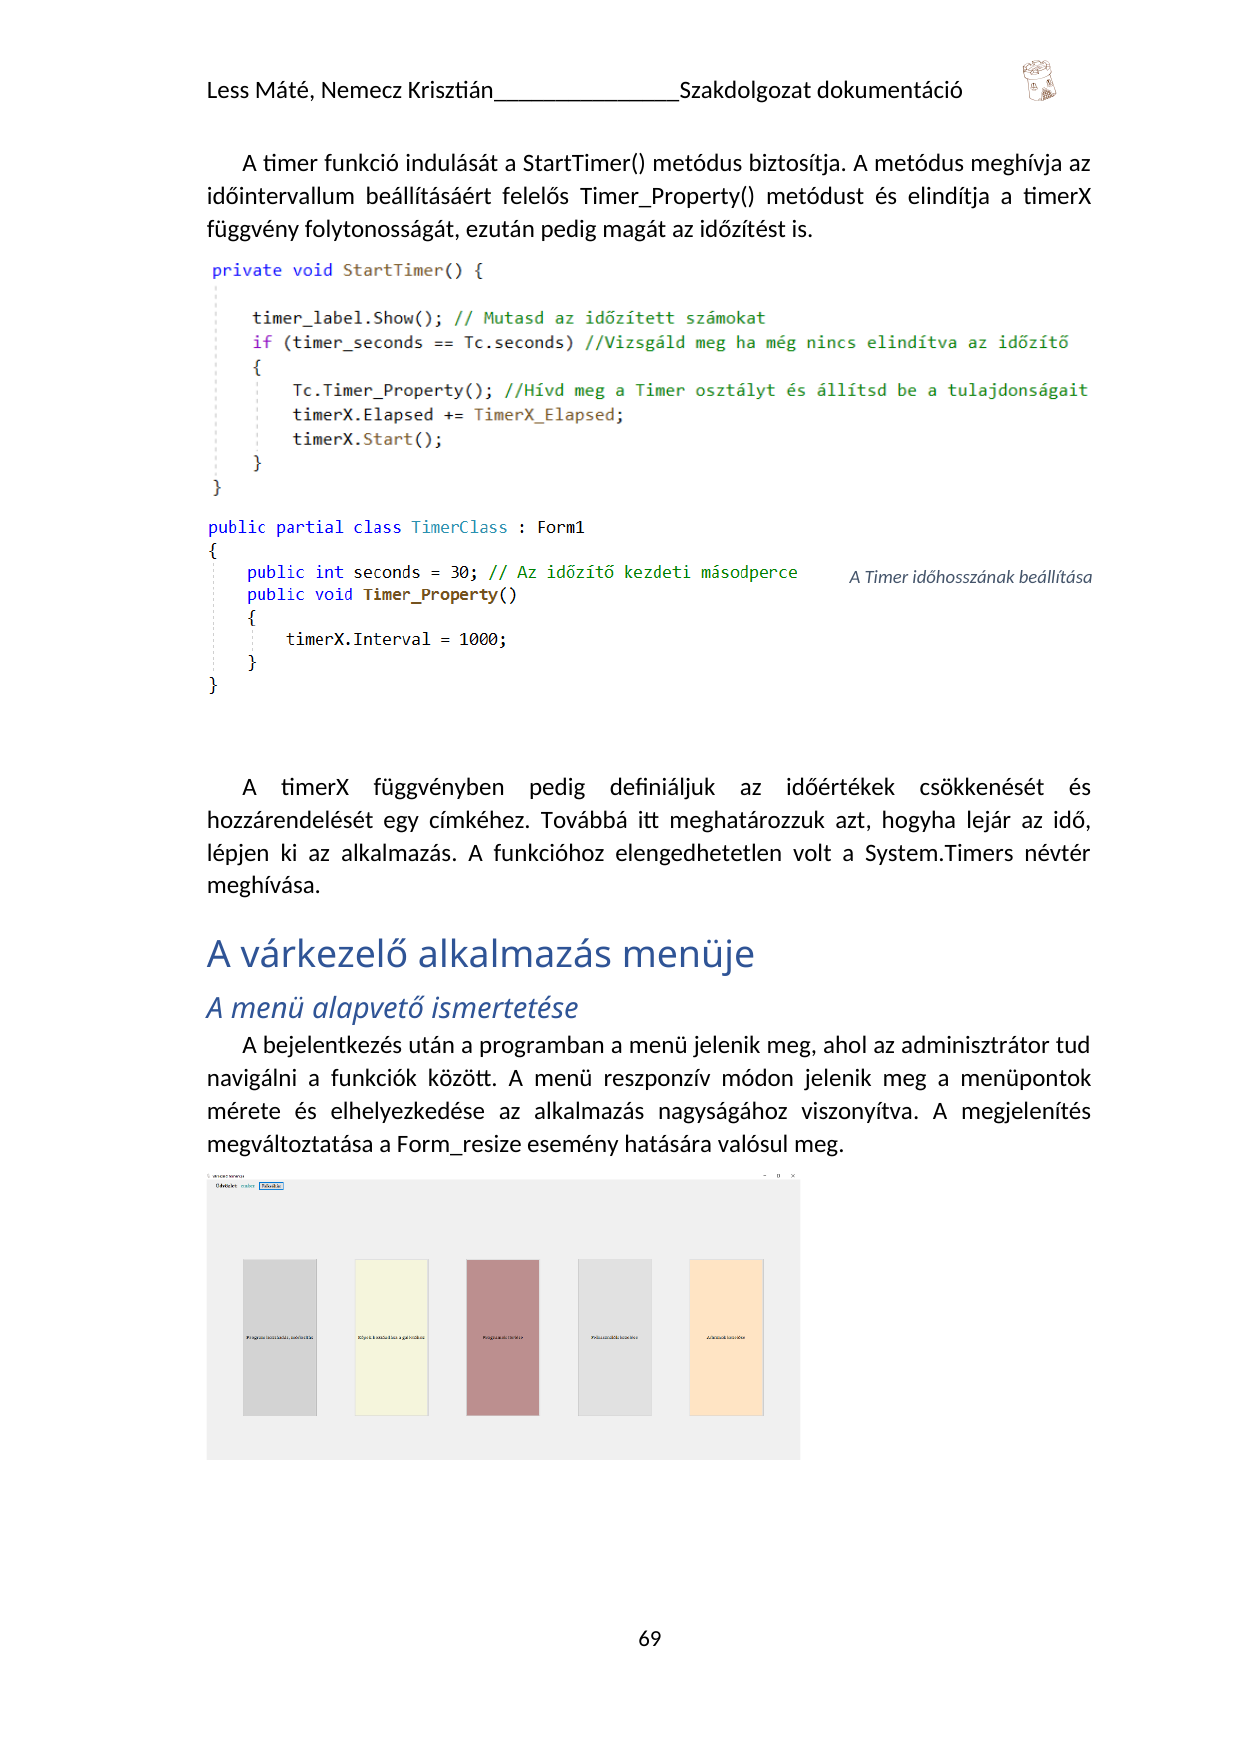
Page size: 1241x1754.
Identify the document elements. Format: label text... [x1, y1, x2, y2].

subtitle A menü alapvető ismertetése [207, 987, 1093, 1027]
text A Timer időhosszának beállítása [798, 565, 1093, 588]
picture [1009, 56, 1074, 103]
text A bejelentkezés után a programban a menü jelenik meg, ahol az adminisztrátor tud navigálni a funkciók között. A menü reszponzív módon jelenik meg a menüpontok mérete és elhelyezkedése az alkalmazás nagyságához viszonyítva. A megjelenítés megváltoztatása a Form_resize esemény hatására valósul meg. [207, 1030, 1093, 1159]
text A timer funkció indulását a StartTimer() metódus biztosítja. A metódus meghívja az időintervallum beállításáért felelős Timer_Property() metódust és elindítja a timerX függvény folytonosságát, ezután pedig magát az időzítést is. [207, 148, 1093, 244]
subtitle A várkezelő alkalmazás menüje [207, 928, 1093, 979]
picture [206, 263, 1093, 499]
text A timerX függvényben pedig definiáljuk az időértékek csökkenését és hozzárendelését egy címkéhez. Továbbá itt meghatározzuk azt, hogyha lejár az idő, lépjen ki az alkalmazás. A funkcióhoz elengedhetetlen volt a System.Timers névtér meghívása. [207, 771, 1093, 900]
picture [206, 1173, 801, 1460]
picture [206, 518, 798, 697]
